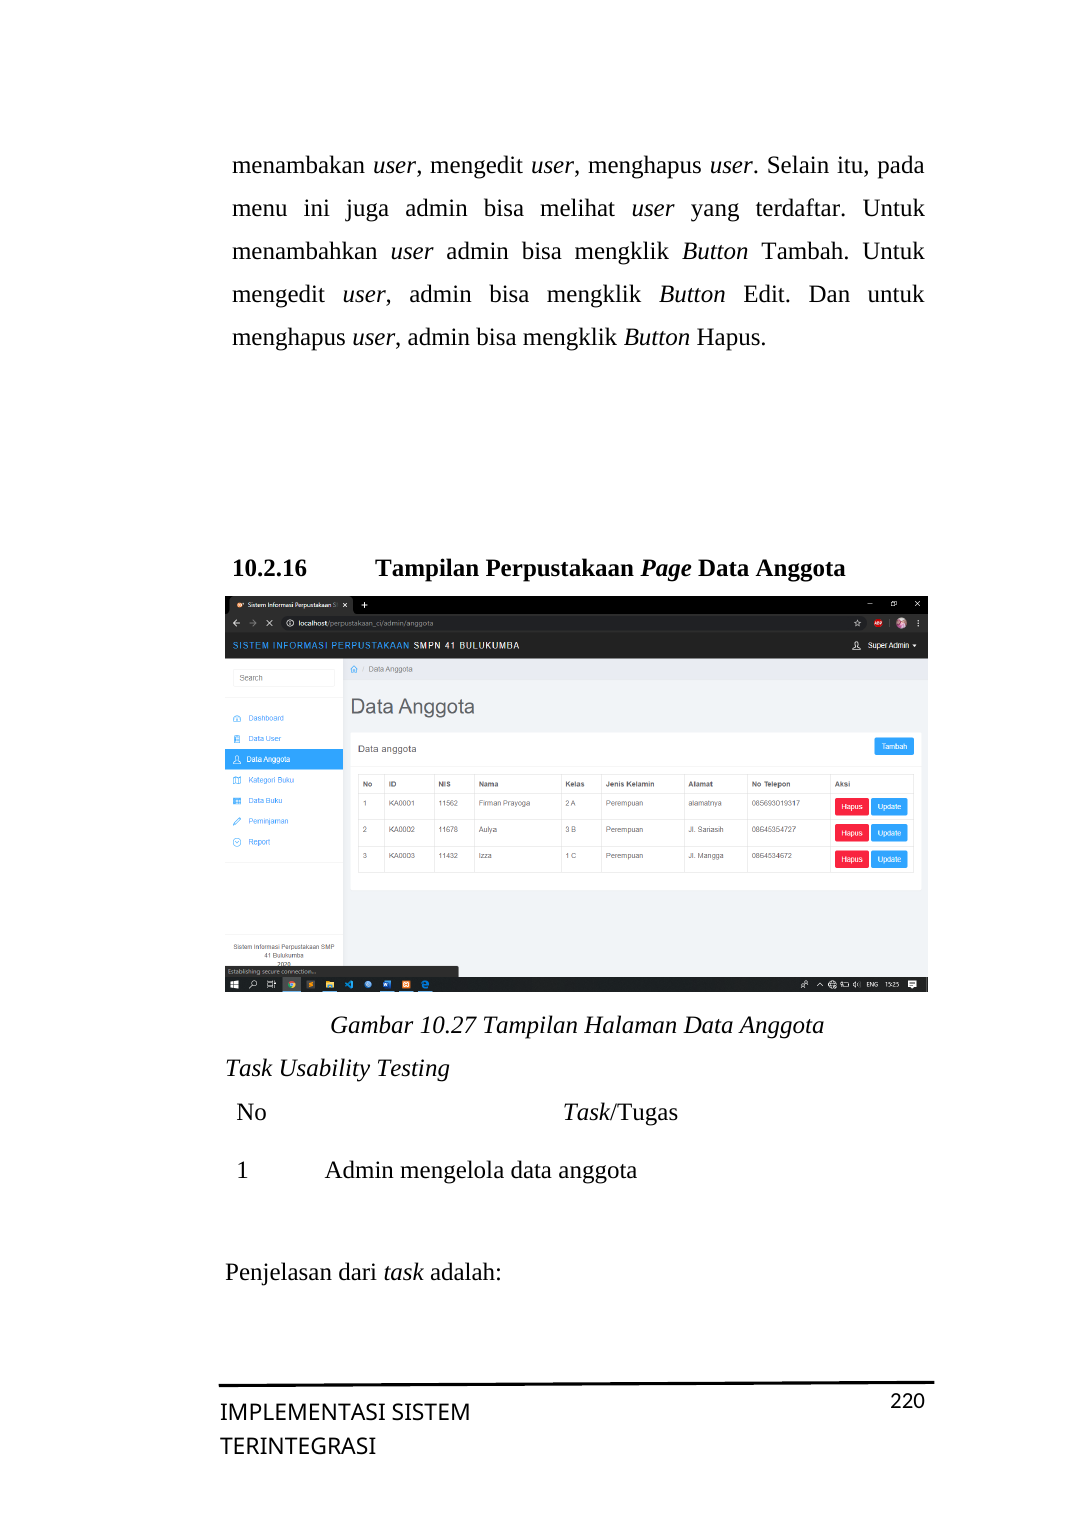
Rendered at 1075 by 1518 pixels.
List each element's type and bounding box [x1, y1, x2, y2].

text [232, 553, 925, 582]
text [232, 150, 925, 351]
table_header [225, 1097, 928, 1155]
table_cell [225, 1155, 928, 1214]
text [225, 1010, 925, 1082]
picture [225, 596, 928, 992]
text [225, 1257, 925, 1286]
